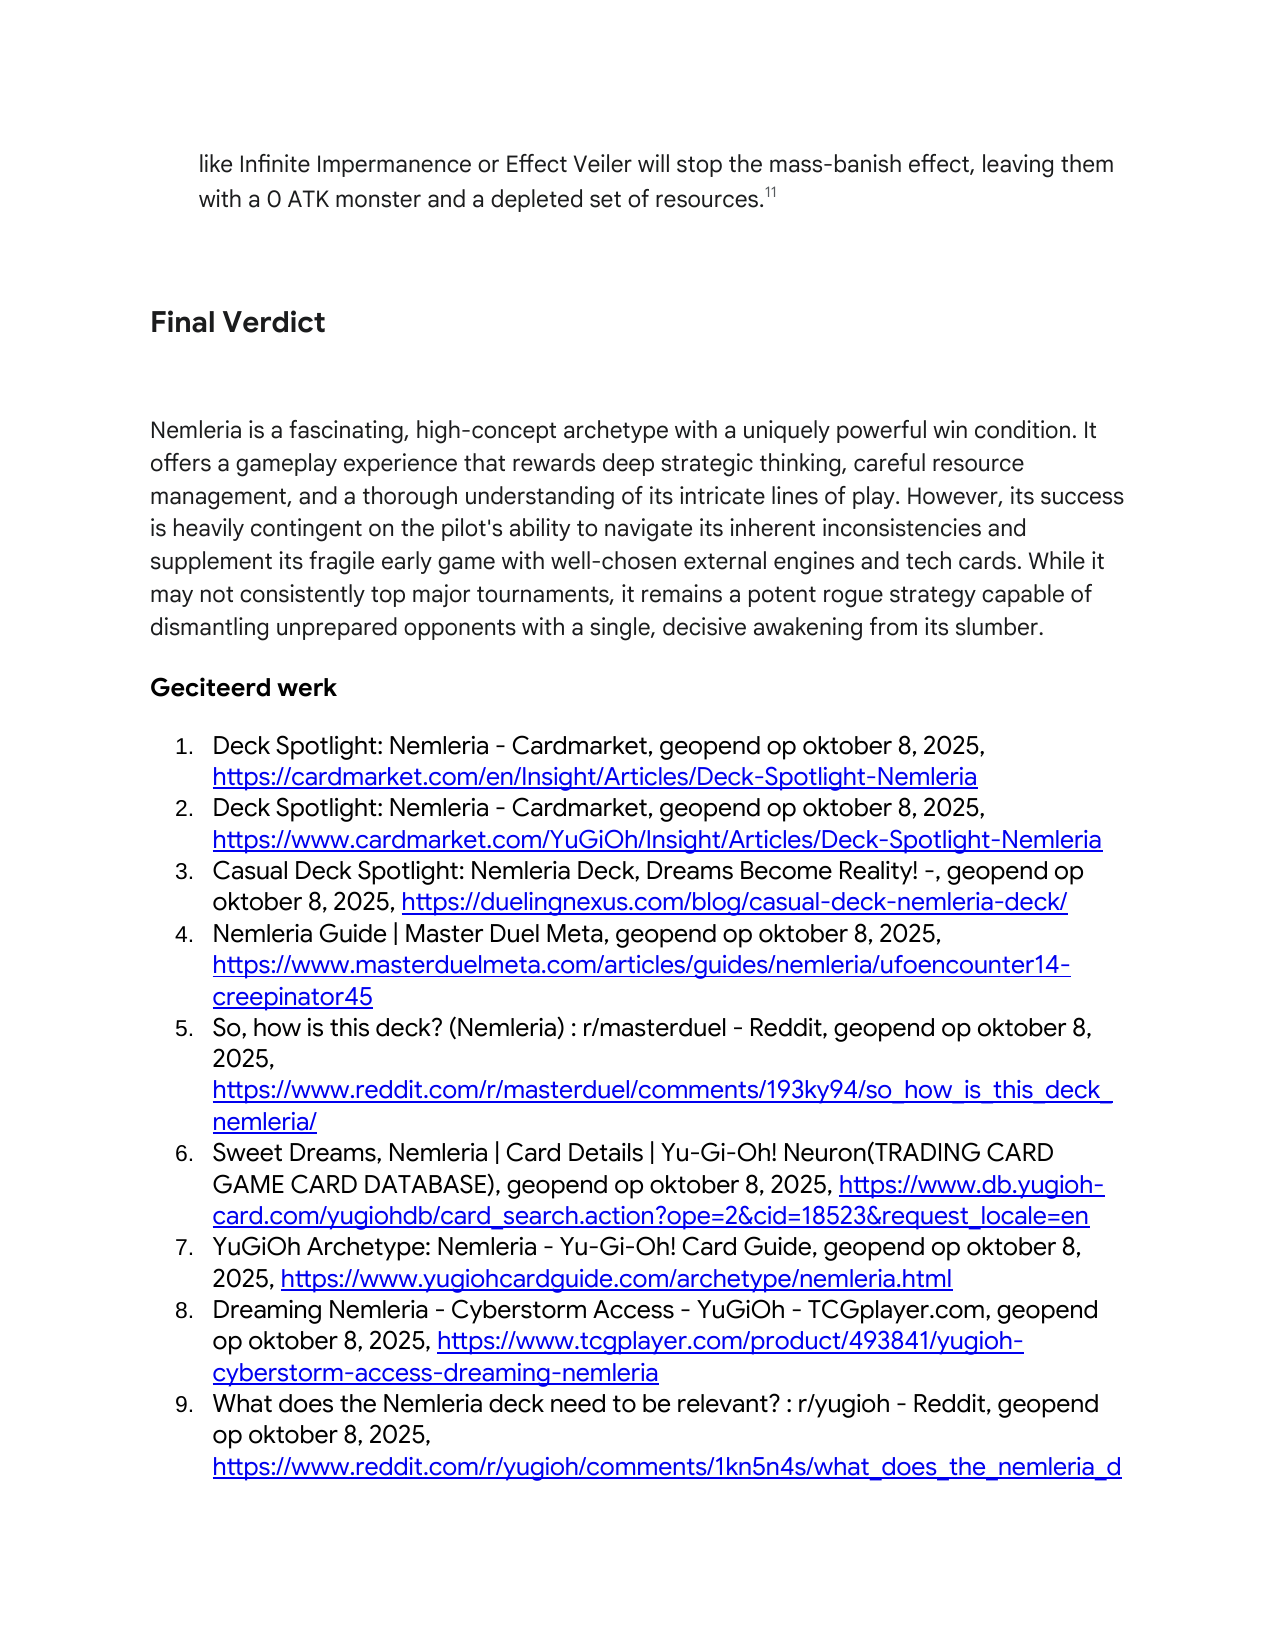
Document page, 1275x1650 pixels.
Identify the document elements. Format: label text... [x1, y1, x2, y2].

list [175, 1388, 1125, 1482]
subtitle Geciteerd werk [150, 672, 1125, 703]
text Nemleria is a fascinating, high-concept archetype with a uniquely powerful win condition. It offers a gameplay experience that rewards deep strategic thinking, careful resource management, and a thorough understanding of its intricate lines of play. However, its success is heavily contingent on the pilot's ability to navigate its inherent inconsistencies and supplement its fragile early game with well-chosen external engines and tech cards. While it may not consistently top major tournaments, it remains a potent rogue strategy capable of dismantling unprepared opponents with a single, decisive awakening from its slumber. [150, 416, 1125, 641]
list So, how is this deck? (Nemleria) : r/masterduel - Reddit, geopend op oktober 8, 2025, https://www.reddit.com/r/masterduel/comments/193ky94/so_how_is_this_deck_nemleria/ [175, 1012, 1125, 1137]
list Nemleria Guide | Master Duel Meta, geopend op oktober 8, 2025, https://www.masterduelmeta.com/articles/guides/nemleria/ufoencounter14-creepinator45 [175, 918, 1125, 1012]
list Sweet Dreams, Nemleria | Card Details | Yu-Gi-Oh! Neuron(TRADING CARD GAME CARD DATABASE), geopend op oktober 8, 2025, https://www.db.yugioh-card.com/yugiohdb/card_search.action?ope=2&cid=18523&request_locale=en [175, 1137, 1125, 1232]
subtitle Final Verdict [150, 304, 1125, 341]
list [161, 150, 1125, 214]
list Deck Spotlight: Nemleria - Cardmarket, geopend op oktober 8, 2025, https://www.cardmarket.com/YuGiOh/Insight/Articles/Deck-Spotlight-Nemleria [175, 793, 1125, 855]
list Deck Spotlight: Nemleria - Cardmarket, geopend op oktober 8, 2025, https://cardmarket.com/en/Insight/Articles/Deck-Spotlight-Nemleria [175, 730, 1125, 793]
list YuGiOh Archetype: Nemleria - Yu-Gi-Oh! Card Guide, geopend op oktober 8, 2025, https://www.yugiohcardguide.com/archetype/nemleria.html [175, 1232, 1125, 1294]
list Dreaming Nemleria - Cyberstorm Access - YuGiOh - TCGplayer.com, geopend op oktober 8, 2025, https://www.tcgplayer.com/product/493841/yugioh-cyberstorm-access-dreaming-nemleria [175, 1294, 1125, 1388]
list Casual Deck Spotlight: Nemleria Deck, Dreams Become Reality! -, geopend op oktober 8, 2025, https://duelingnexus.com/blog/casual-deck-nemleria-deck/ [175, 855, 1125, 918]
